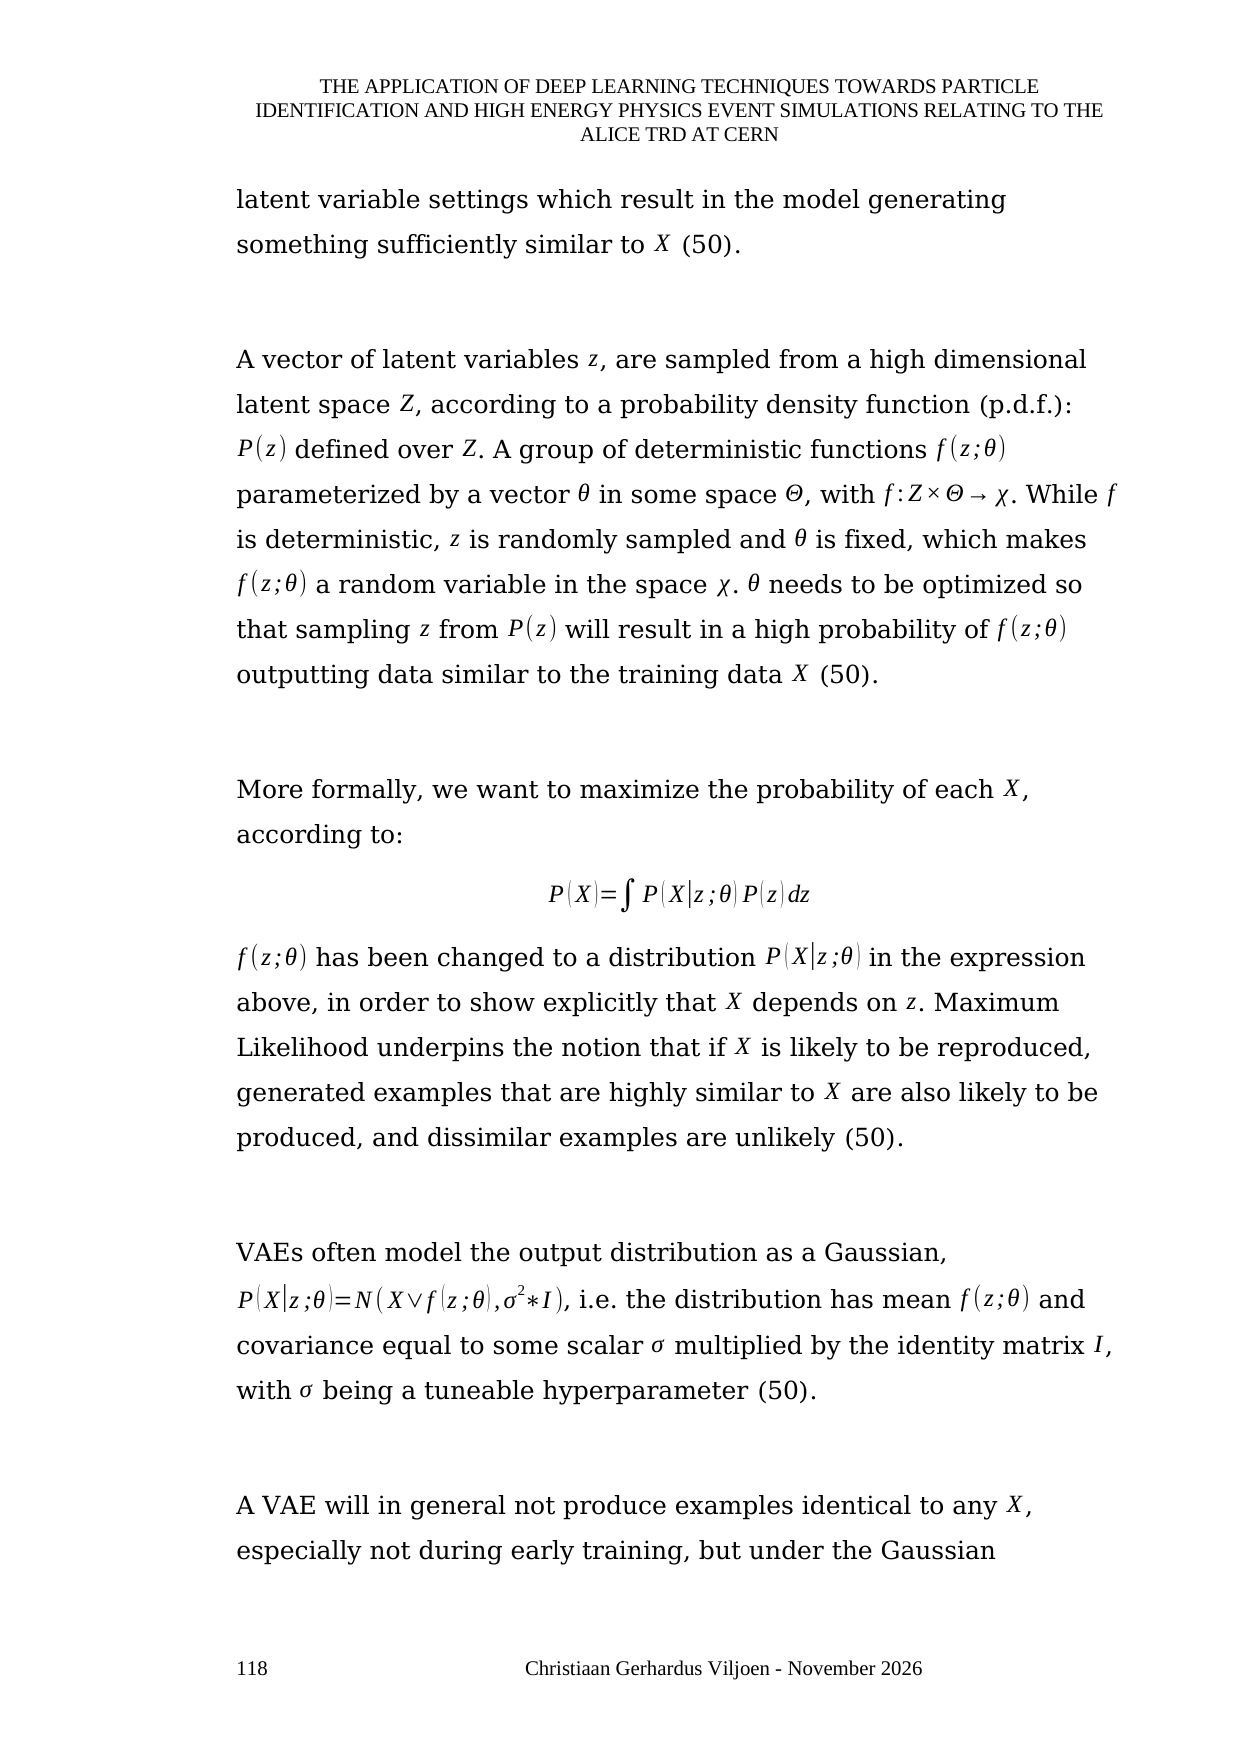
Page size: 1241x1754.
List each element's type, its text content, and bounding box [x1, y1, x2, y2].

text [236, 183, 1122, 258]
text A vector of latent variables , are sampled from a high dimensional latent space , according to a probability density function (p.d.f.): defined over . A group of deterministic functions parameterized by a vector in some space , with . While is deterministic, is randomly sampled and is fixed, which makes a random variable in the space . needs to be optimized so that sampling from will result in a high probability of outputting data similar to the training data . [236, 343, 1122, 688]
text has been changed to a distribution in the expression above, in order to show explicitly that depends on . Maximum Likelihood underpins the notion that if is likely to be reproduced, generated examples that are highly similar to are also likely to be produced, and dissimilar examples are unlikely . [236, 941, 1122, 1152]
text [236, 1490, 1122, 1565]
text VAEs often model the output distribution as a Gaussian, , i.e. the distribution has mean and covariance equal to some scalar multiplied by the identity matrix , with being a tuneable hyperparameter . [236, 1237, 1122, 1405]
text More formally, we want to maximize the probability of each , according to: [236, 773, 1122, 848]
